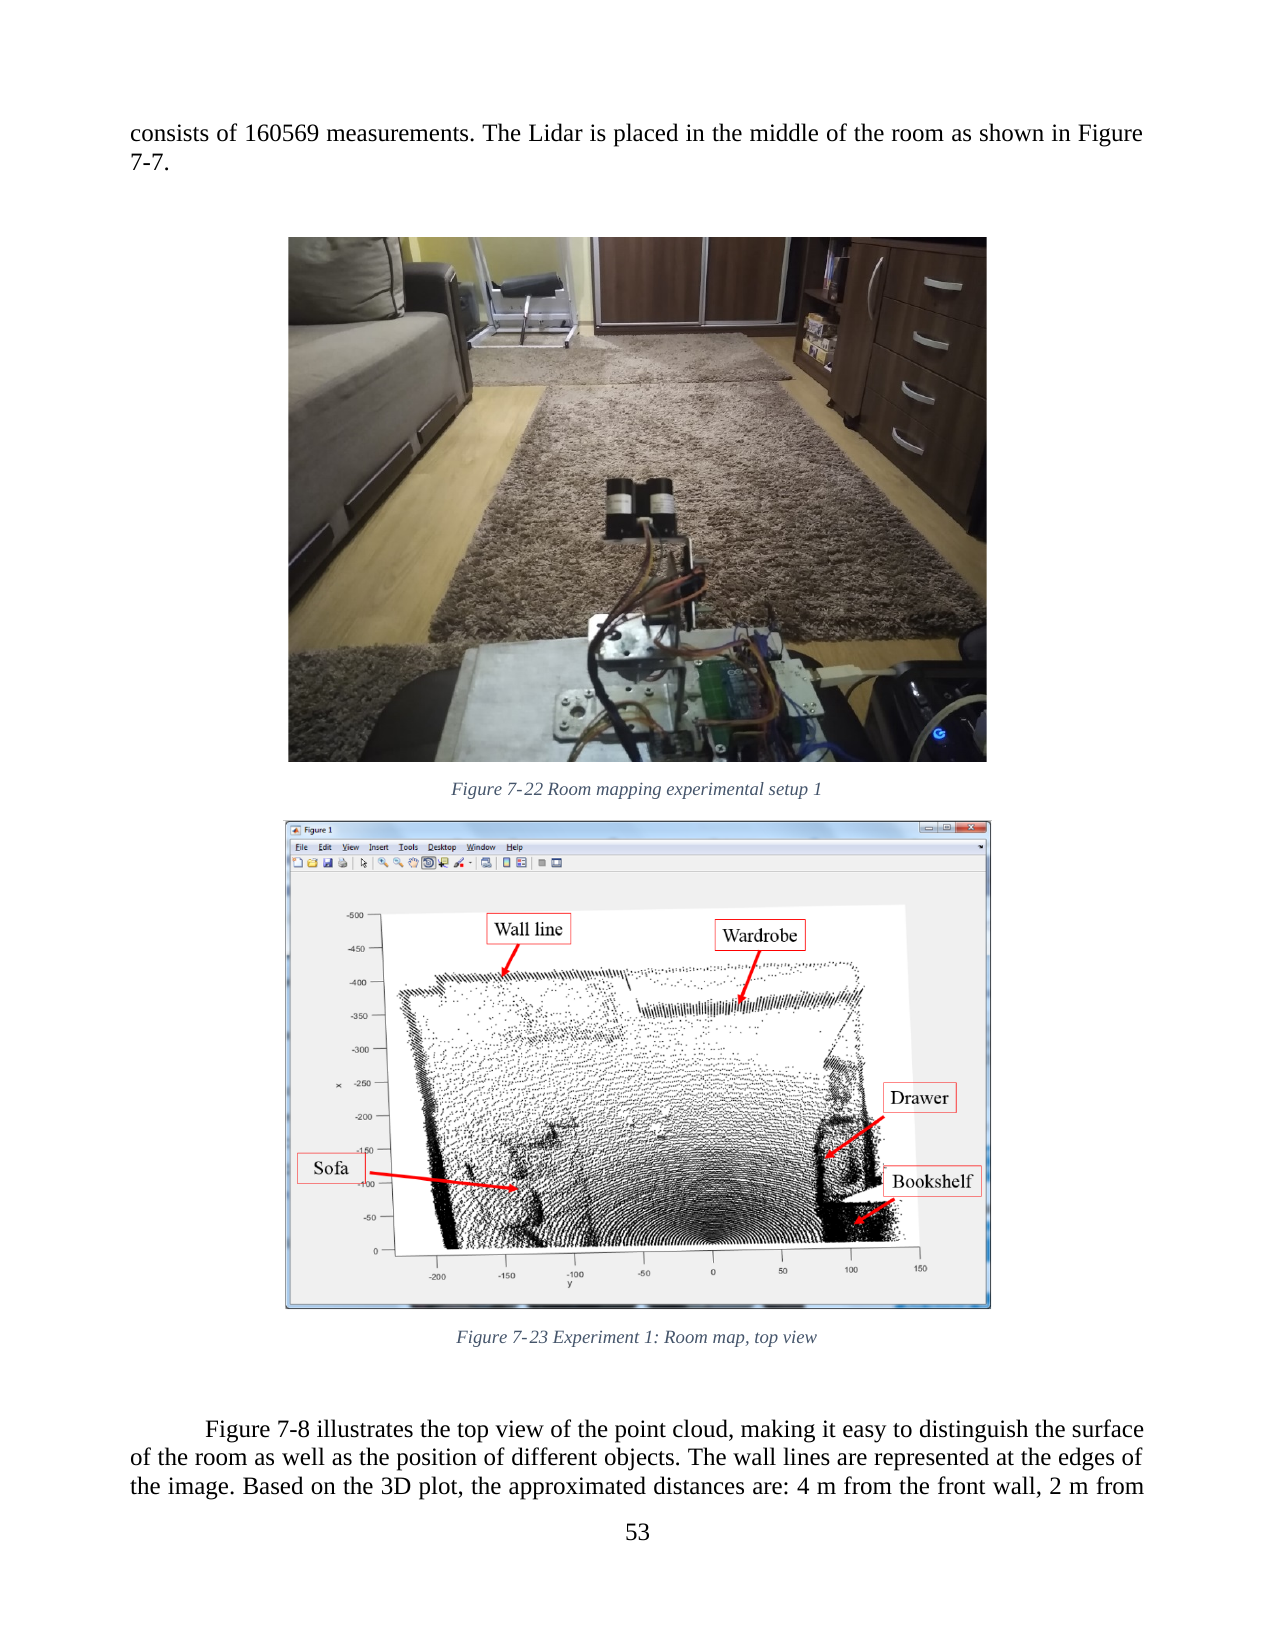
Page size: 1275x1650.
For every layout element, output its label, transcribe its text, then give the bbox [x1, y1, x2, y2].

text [130, 1414, 1145, 1500]
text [130, 118, 1145, 176]
picture [283, 820, 992, 1310]
picture [288, 237, 987, 762]
